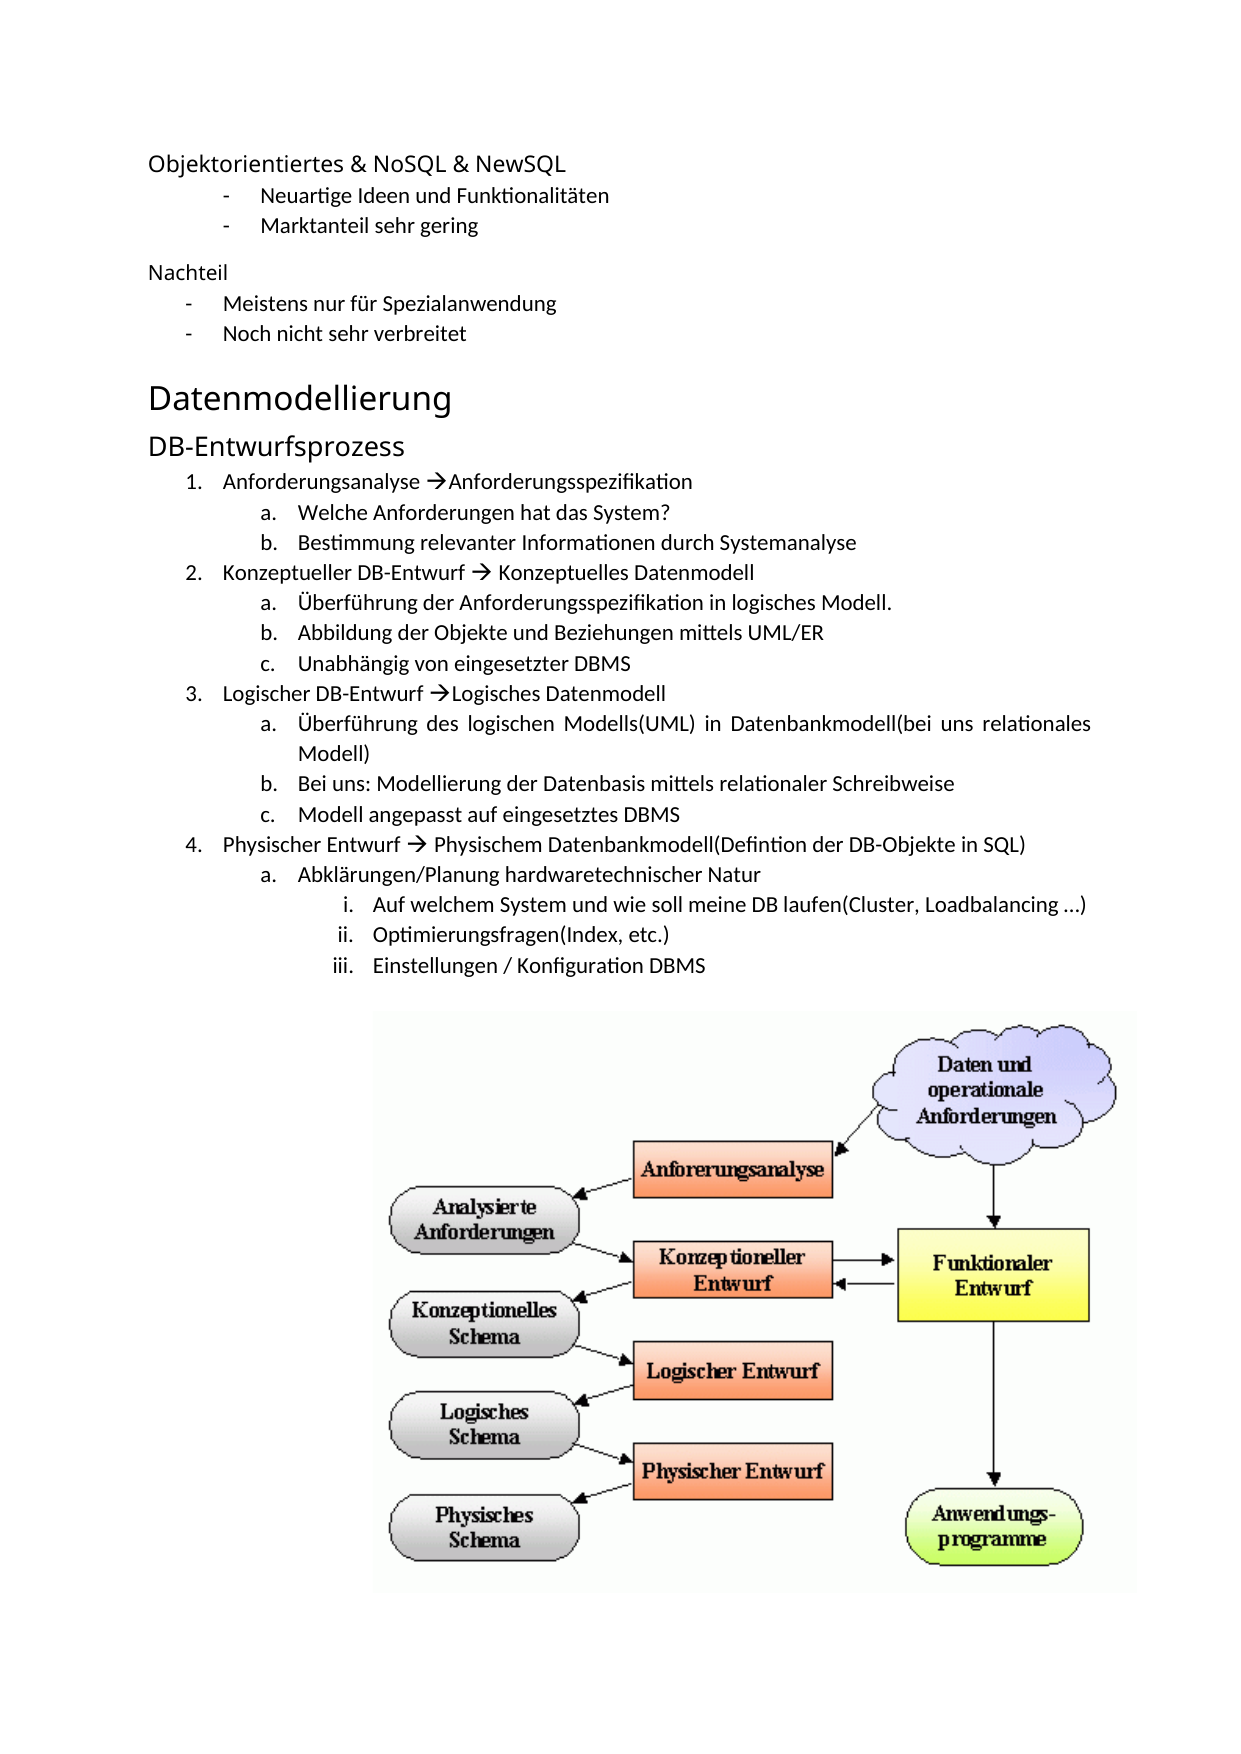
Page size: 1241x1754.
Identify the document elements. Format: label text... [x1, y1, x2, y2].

list Neuartige Ideen und Funktionalitäten [223, 181, 1093, 209]
list Bei uns: Modellierung der Datenbasis mittels relationaler Schreibweise [260, 769, 1093, 797]
list Logischer DB-Entwurf Logisches Datenmodell [185, 679, 1093, 707]
subtitle Objektorientiertes & NoSQL & NewSQL [148, 148, 1093, 179]
list Bestimmung relevanter Informationen durch Systemanalyse [260, 528, 1093, 556]
list Überführung der Anforderungsspezifikation in logisches Modell. [260, 588, 1093, 616]
picture [372, 1011, 1137, 1593]
list Modell angepasst auf eingesetztes DBMS [260, 800, 1093, 828]
subtitle DB-Entwurfsprozess [148, 428, 1093, 464]
subtitle Datenmodellierung [148, 374, 1093, 420]
list Einstellungen / Konfiguration DBMS [354, 951, 1093, 979]
list Marktanteil sehr gering [223, 212, 1093, 239]
list Überführung des logischen Modells(UML) in Datenbankmodell(bei uns relationales Modell) [260, 709, 1093, 767]
list Konzeptueller DB-Entwurf Konzeptuelles Datenmodell [185, 558, 1093, 586]
list Optimierungsfragen(Index, etc.) [354, 921, 1093, 948]
list Auf welchem System und wie soll meine DB laufen(Cluster, Loadbalancing …) [354, 890, 1093, 918]
list Unabhängig von eingesetzter DBMS [260, 649, 1093, 677]
list Meistens nur für Spezialanwendung [185, 289, 1093, 317]
list Welche Anforderungen hat das System? [260, 498, 1093, 526]
list Noch nicht sehr verbreitet [185, 319, 1093, 347]
list Abbildung der Objekte und Beziehungen mittels UML/ER [260, 618, 1093, 646]
list Abklärungen/Planung hardwaretechnischer Natur [260, 860, 1093, 888]
list Anforderungsanalyse Anforderungsspezifikation [185, 467, 1093, 495]
subtitle Nachteil [148, 258, 1093, 287]
list Physischer Entwurf Physischem Datenbankmodell(Defintion der DB-Objekte in SQL) [185, 830, 1093, 858]
